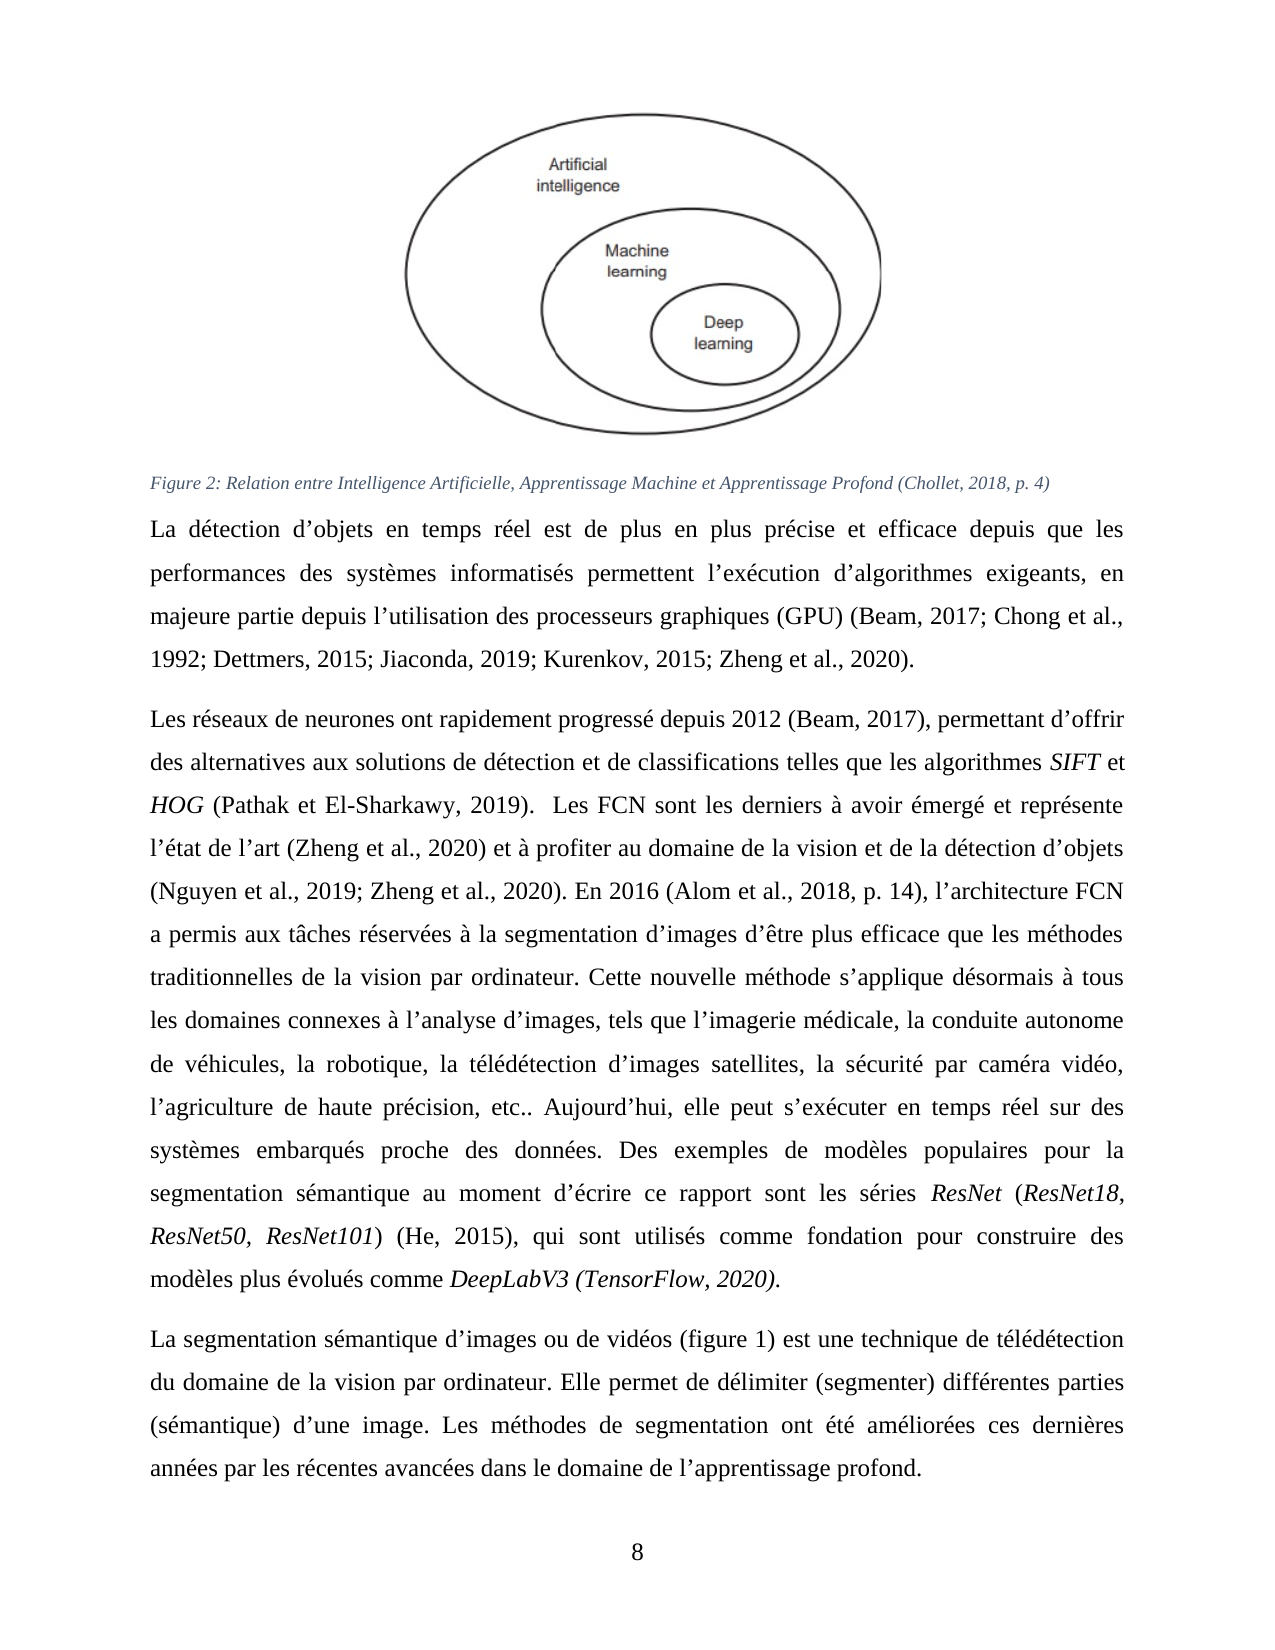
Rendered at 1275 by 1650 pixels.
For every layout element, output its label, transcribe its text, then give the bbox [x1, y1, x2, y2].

text La détection d’objets en temps réel est de plus en plus précise et efficace depuis que les performances des systèmes informatisés permettent l’exécution d’algorithmes exigeants, en majeure partie depuis l’utilisation des processeurs graphiques (GPU) (Beam, 2017; Chong et al., 1992; Dettmers, 2015; Jiaconda, 2019; Kurenkov, 2015; Zheng et al., 2020). [150, 514, 1125, 673]
text Les réseaux de neurones ont rapidement progressé depuis 2012 (Beam, 2017), permettant d’offrir des alternatives aux solutions de détection et de classifications telles que les algorithmes SIFT et HOG (Pathak et El-Sharkawy, 2019). Les FCN sont les derniers à avoir émergé et représente l’état de l’art (Zheng et al., 2020) et à profiter au domaine de la vision et de la détection d’objets (Nguyen et al., 2019; Zheng et al., 2020). En 2016 (Alom et al., 2018, p. 14), l’architecture FCN a permis aux tâches réservées à la segmentation d’images d’être plus efficace que les méthodes traditionnelles de la vision par ordinateur. Cette nouvelle méthode s’applique désormais à tous les domaines connexes à l’analyse d’images, tels que l’imagerie médicale, la conduite autonome de véhicules, la robotique, la télédétection d’images satellites, la sécurité par caméra vidéo, l’agriculture de haute précision, etc.. Aujourd’hui, elle peut s’exécuter en temps réel sur des systèmes embarqués proche des données. Des exemples de modèles populaires pour la segmentation sémantique au moment d’écrire ce rapport sont les séries ResNet (ResNet18, ResNet50, ResNet101) (He, 2015), qui sont utilisés comme fondation pour construire des modèles plus évolués comme DeepLabV3 (TensorFlow, 2020). [150, 704, 1125, 1293]
picture [393, 103, 882, 440]
text La segmentation sémantique d’images ou de vidéos (figure 1) est une technique de télédétection du domaine de la vision par ordinateur. Elle permet de délimiter (segmenter) différentes parties (sémantique) d’une image. Les méthodes de segmentation ont été améliorées ces dernières années par les récentes avancées dans le domaine de l’apprentissage profond. [150, 1324, 1125, 1482]
text Figure 2: Relation entre Intelligence Artificielle, Apprentissage Machine et Apprentissage Profond (Chollet, 2018, p. 4) [150, 472, 1125, 494]
